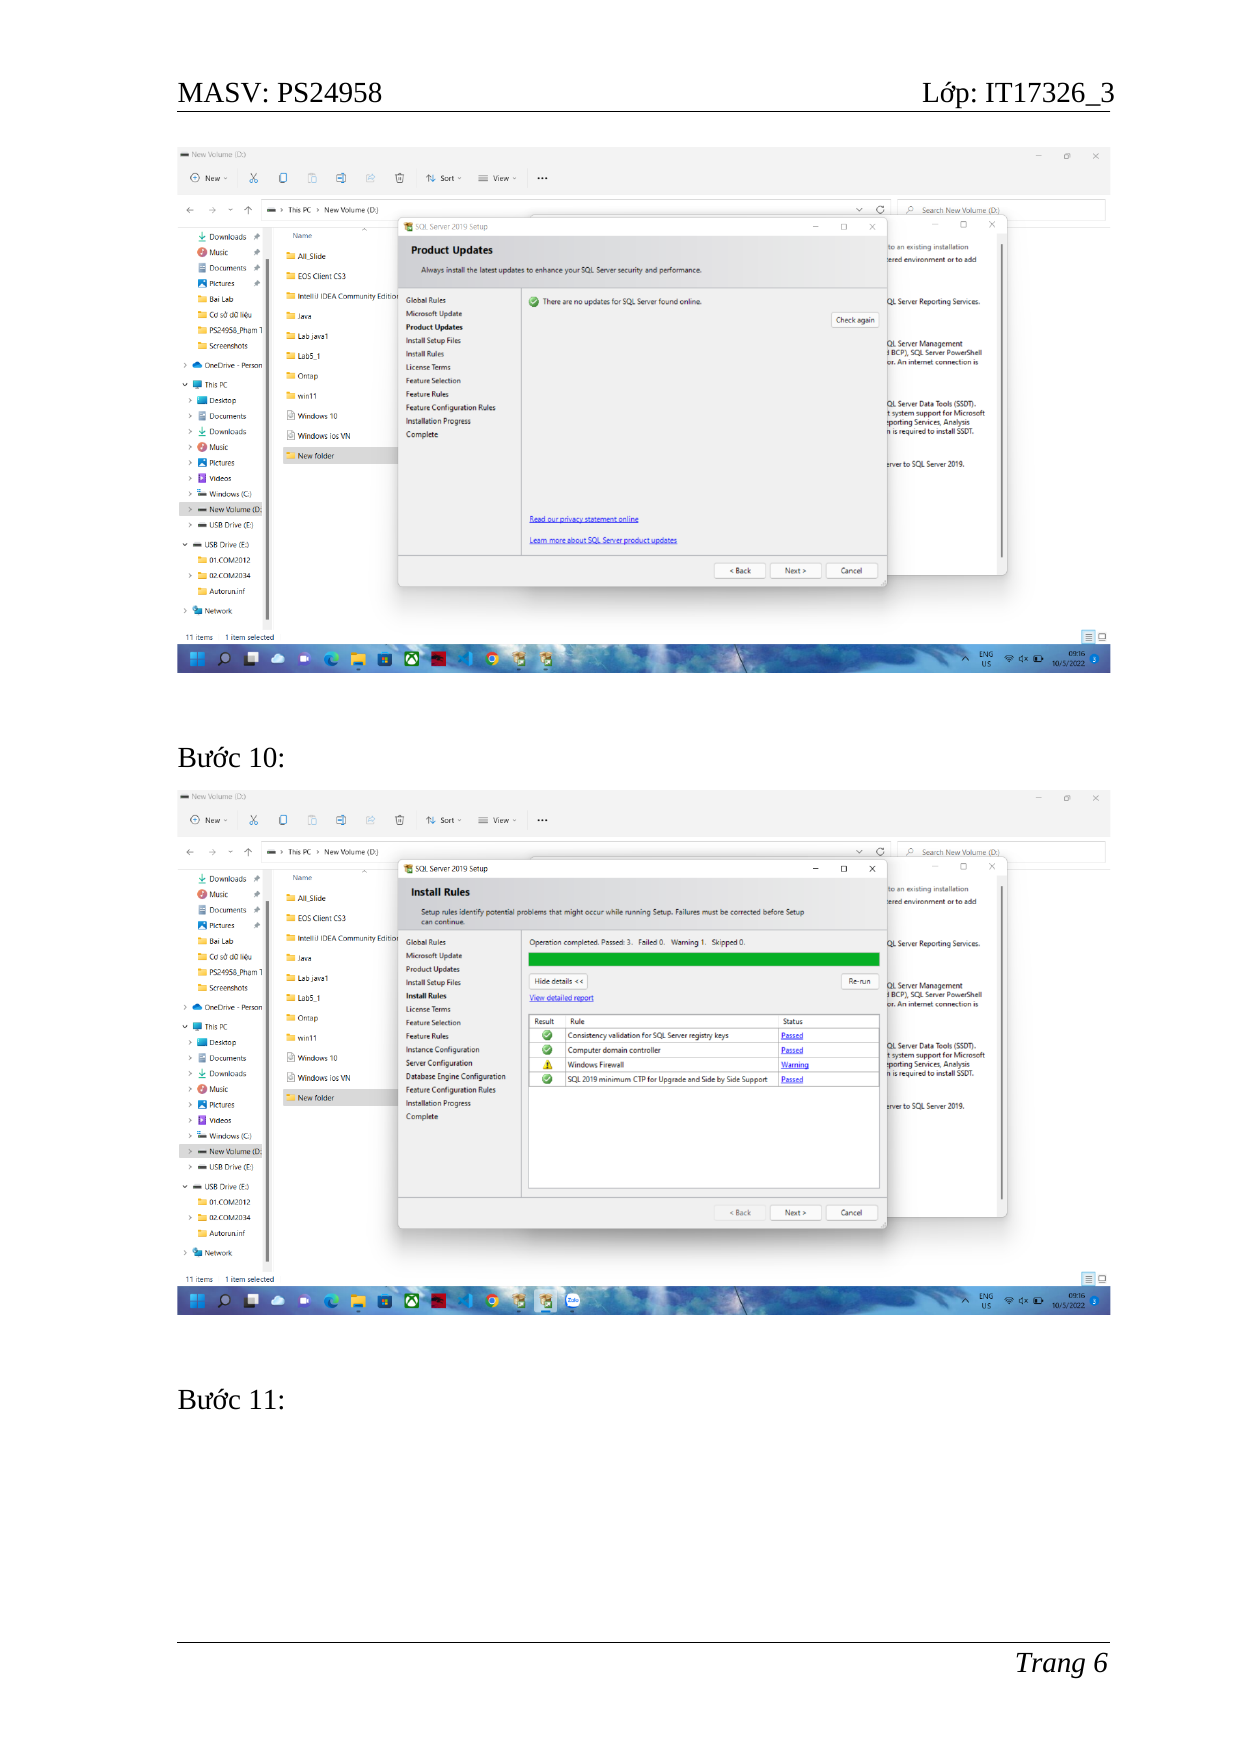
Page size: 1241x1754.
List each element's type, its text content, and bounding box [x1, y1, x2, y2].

text Bước 10: [177, 740, 1110, 773]
text Bước 11: [177, 1382, 1110, 1416]
picture [177, 790, 1111, 1315]
picture [177, 147, 1111, 673]
